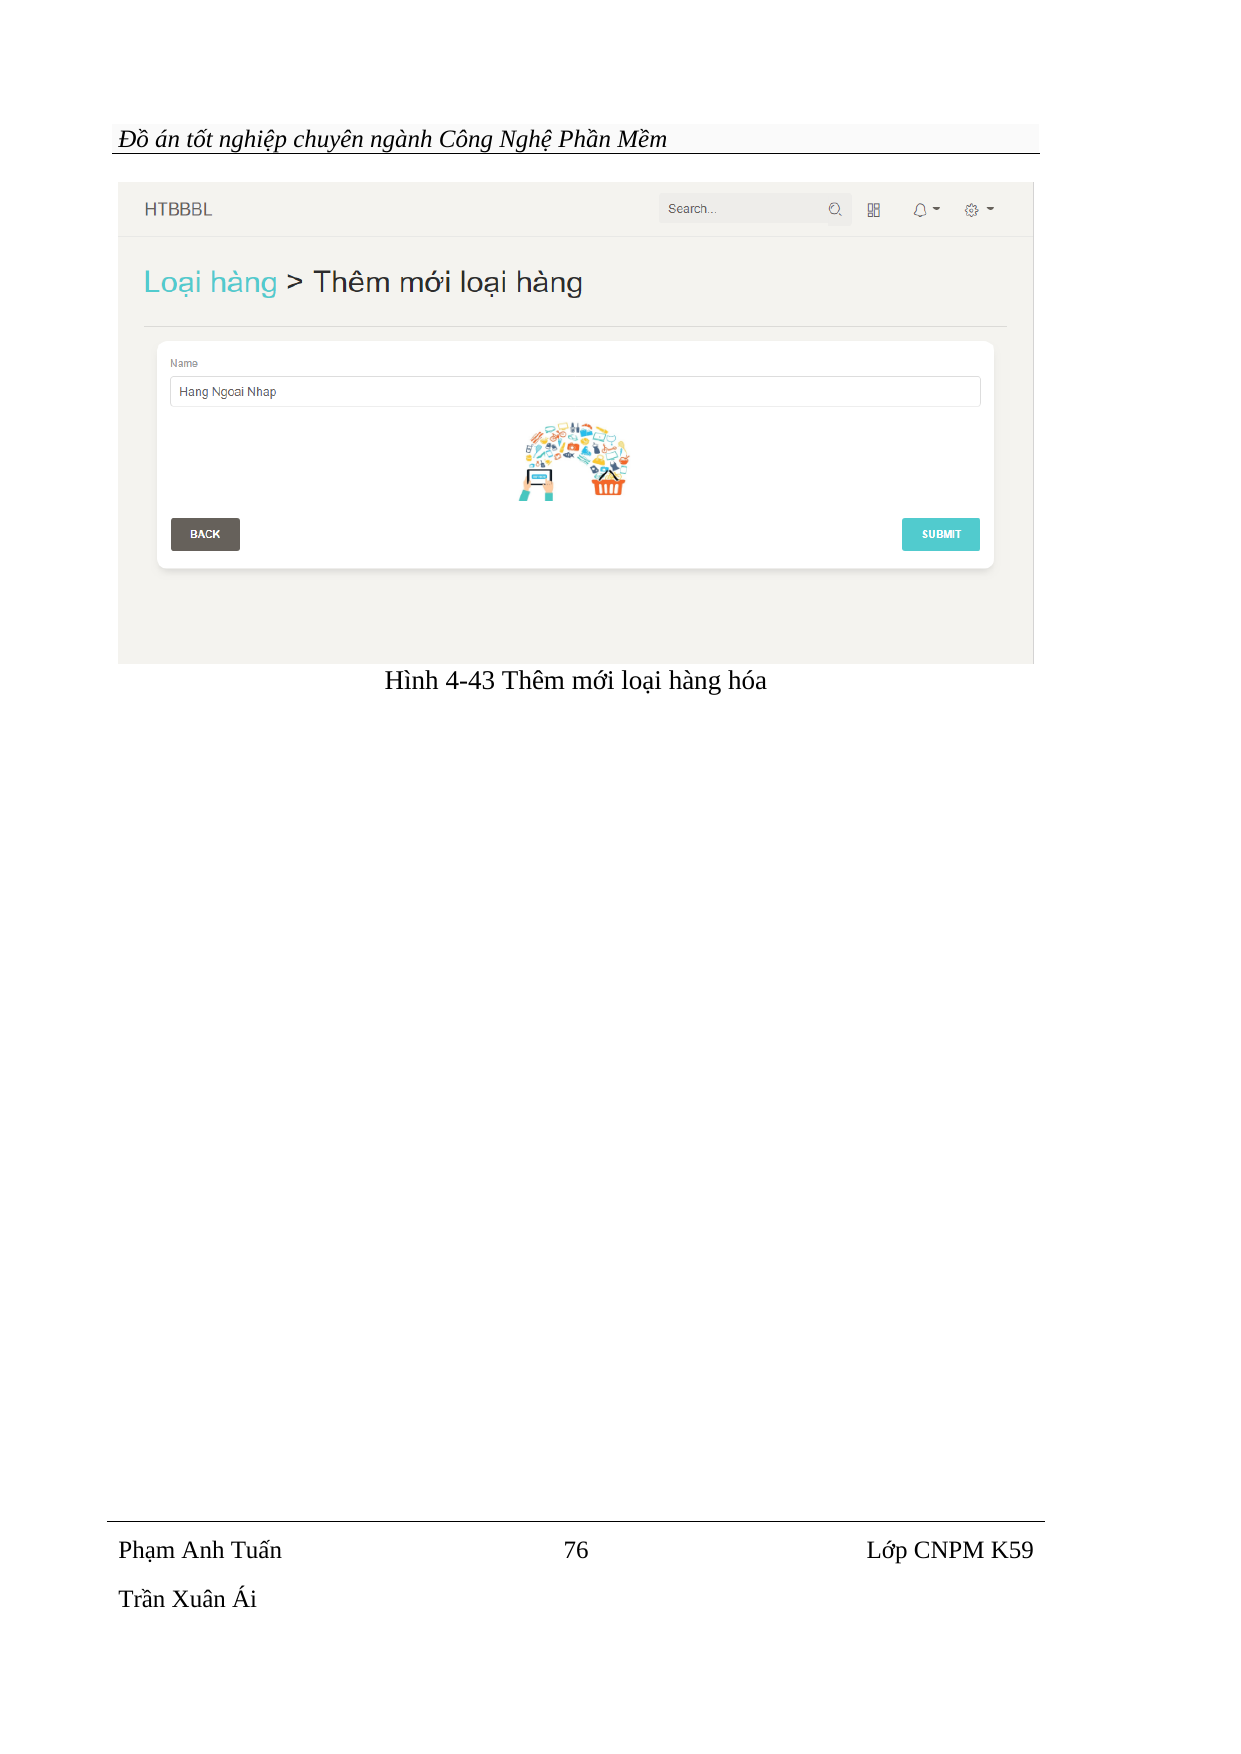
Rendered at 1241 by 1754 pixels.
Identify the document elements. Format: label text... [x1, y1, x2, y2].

picture [118, 182, 1034, 664]
